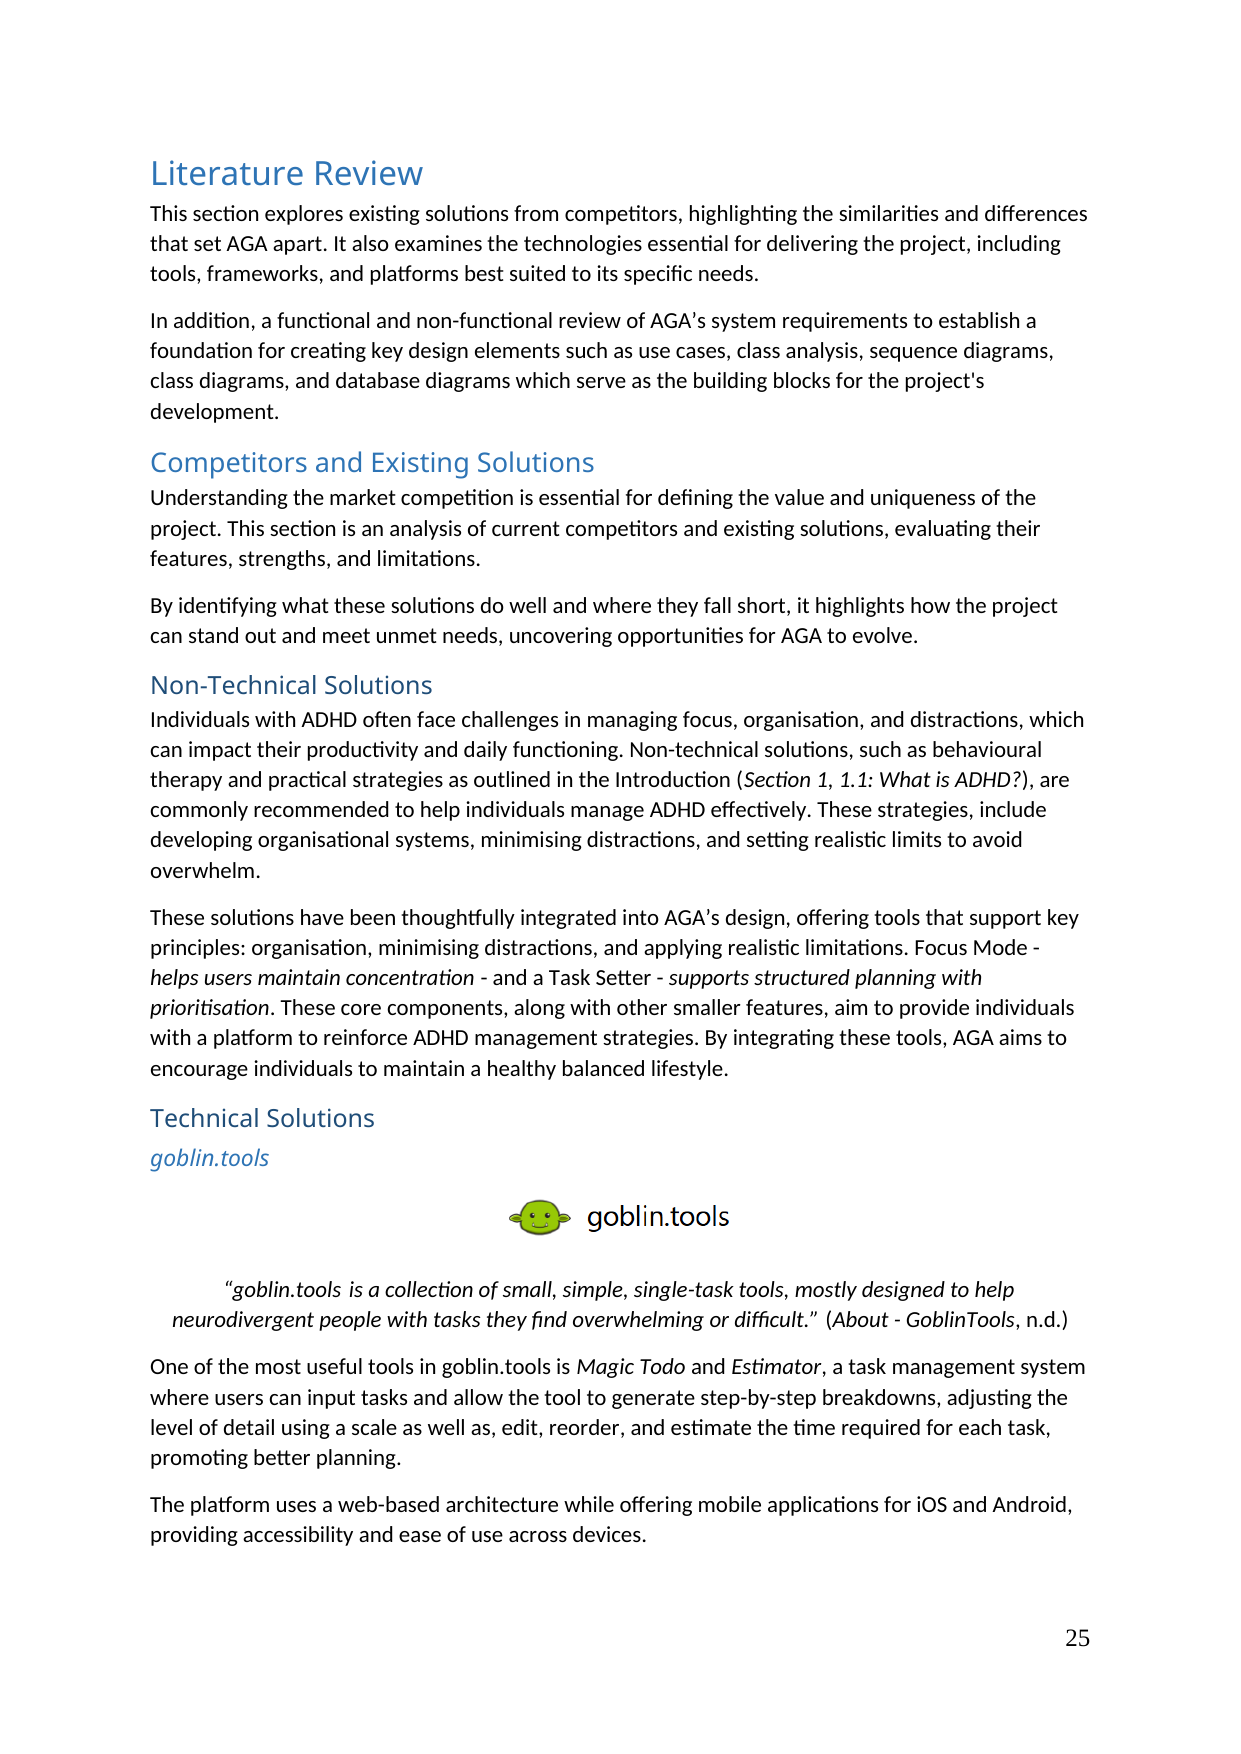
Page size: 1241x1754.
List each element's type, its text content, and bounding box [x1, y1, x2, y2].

text These solutions have been thoughtfully integrated into AGA’s design, offering tools that support key principles: organisation, minimising distractions, and applying realistic limitations. Focus Mode - helps users maintain concentration - and a Task Setter - supports structured planning with prioritisation. These core components, along with other smaller features, aim to provide individuals with a platform to reinforce ADHD management strategies. By integrating these tools, AGA aims to encourage individuals to maintain a healthy balanced lifestyle. [150, 903, 1090, 1082]
text Individuals with ADHD often face challenges in managing focus, organisation, and distractions, which can impact their productivity and daily functioning. Non-technical solutions, such as behavioural therapy and practical strategies as outlined in the Introduction (Section 1, 1.1: What is ADHD?), are commonly recommended to help individuals manage ADHD effectively. These strategies, include developing organisational systems, minimising distractions, and setting realistic limits to avoid overwhelm. [150, 705, 1090, 884]
subtitle Technical Solutions [150, 1101, 1090, 1134]
text The platform uses a web-based architecture while offering mobile applications for iOS and Android, providing accessibility and ease of use across devices. [150, 1490, 1090, 1548]
text One of the most useful tools in goblin.tools is Magic Todo and Estimator, a task management system where users can input tasks and allow the tool to generate step-by-step breakdowns, adjusting the level of detail using a scale as well as, edit, reorder, and estimate the time required for each task, promoting better planning. [150, 1352, 1090, 1471]
text Understanding the market competition is essential for defining the value and uniqueness of the project. This section is an analysis of current competitors and existing solutions, evaluating their features, strengths, and limitations. [150, 483, 1090, 572]
text In addition, a functional and non-functional review of AGA’s system requirements to establish a foundation for creating key design elements such as use cases, class analysis, sequence diagrams, class diagrams, and database diagrams which serve as the building blocks for the project's development. [150, 306, 1090, 425]
text “goblin.tools is a collection of small, simple, single-task tools, mostly designed to help neurodivergent people with tasks they find overwhelming or difficult.” (About - GoblinTools, n.d.) [150, 1275, 1090, 1333]
subtitle goblin.tools [150, 1141, 1090, 1173]
subtitle Literature Review [150, 150, 1090, 195]
text This section explores existing solutions from competitors, highlighting the similarities and differences that set AGA apart. It also examines the technologies essential for delivering the project, including tools, frameworks, and platforms best suited to its specific needs. [150, 199, 1090, 287]
text By identifying what these solutions do well and where they fall short, it highlights how the project can stand out and meet unmet needs, uncovering opportunities for AGA to evolve. [150, 591, 1090, 649]
subtitle Competitors and Existing Solutions [150, 444, 1090, 481]
picture [484, 1175, 756, 1257]
subtitle Non-Technical Solutions [150, 668, 1090, 702]
